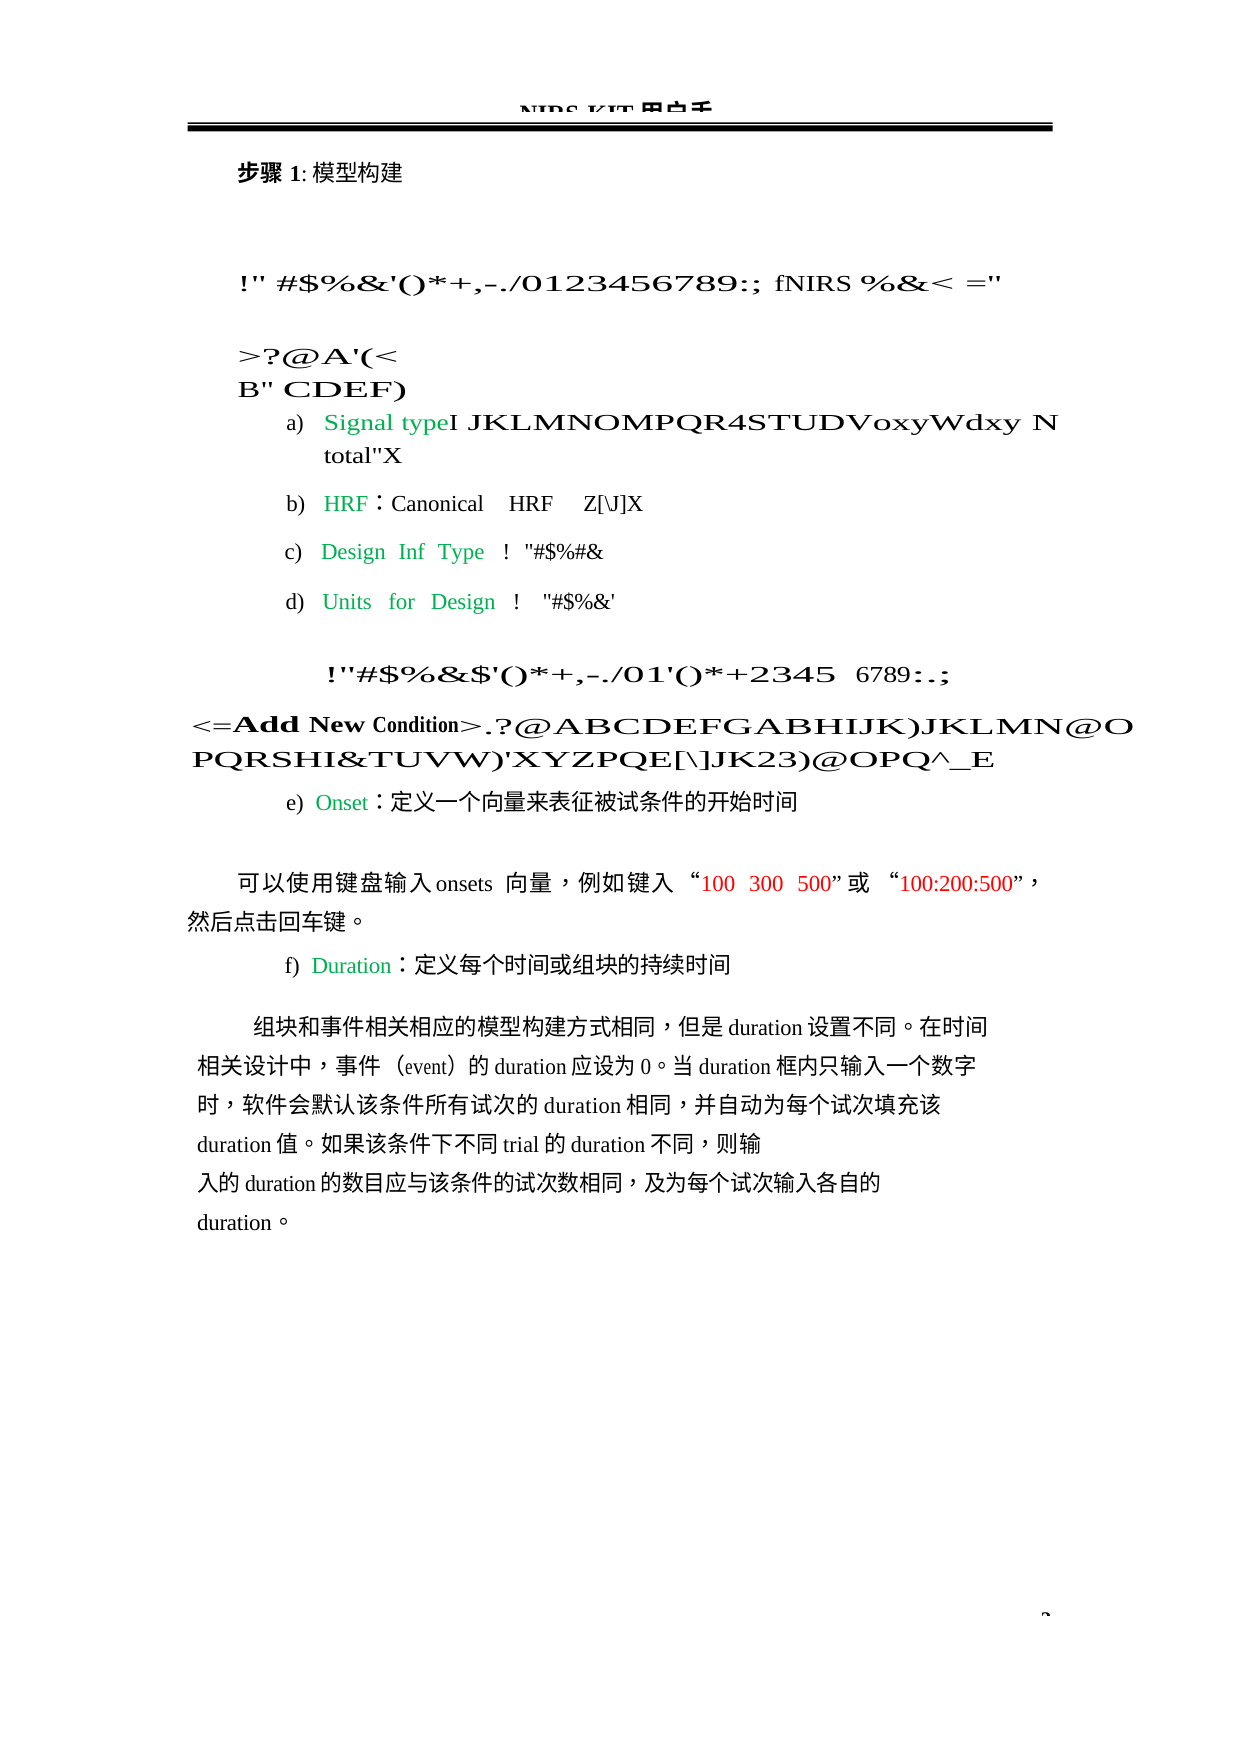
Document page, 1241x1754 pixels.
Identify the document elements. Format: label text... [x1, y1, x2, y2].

list Signal typeI JKLMNOMPQR4STUDVoxyWdxy N total"X [286, 409, 1138, 468]
list HRF：Canonical HRF Z[\J]X [286, 486, 1138, 518]
text ⼊的duration的数⽬应与该条件的试次数相同，及为每个试次输⼊各⾃的 duration。 [197, 1167, 1004, 1238]
text <=Add New Condition>.?@ABCDEFGABHIJK)JKLMN@O PQRSHI&TUVW)'XYZPQE[\]JK23)@OPQ^_E [191, 711, 1138, 773]
list Duration：定义每个时间或组块的持续时间 [284, 949, 1138, 980]
text 可 以 使 用 键 盘 输 入 onsets 向 量 ， 例 如 键 入 “100 300 500” 或 “100:200:500”，然后点击回车键。 [187, 865, 1053, 937]
text !" #$%&'()*+,-./0123456789:; fNIRS %&< =" [237, 270, 1138, 296]
list Onset：定义⼀个向量来表征被试条件的开始时间 [286, 786, 1138, 817]
text 组块和事件相关相应的模型构建⽅式相同，但是duration设置不同。在时间相关设计中，事件（event）的duration应设为0。当duration框内只输⼊⼀个数字时，软件会默认该条件所有试次的duration相同，并⾃动为每个试次填充该duration值。如果该条件下不同trial的duration不同，则输 [197, 1011, 1004, 1159]
text !"#$%&$'()*+,-./01'()*+2345 6789:.; [187, 661, 1088, 688]
text >?@A'(< B" CDEF) [237, 343, 412, 403]
list Design Inf Type ! "#$%#& [284, 538, 1138, 564]
list Units for Design ! "#$%&' [285, 588, 1138, 614]
text 步骤 1: 模型构建 [237, 157, 1138, 188]
